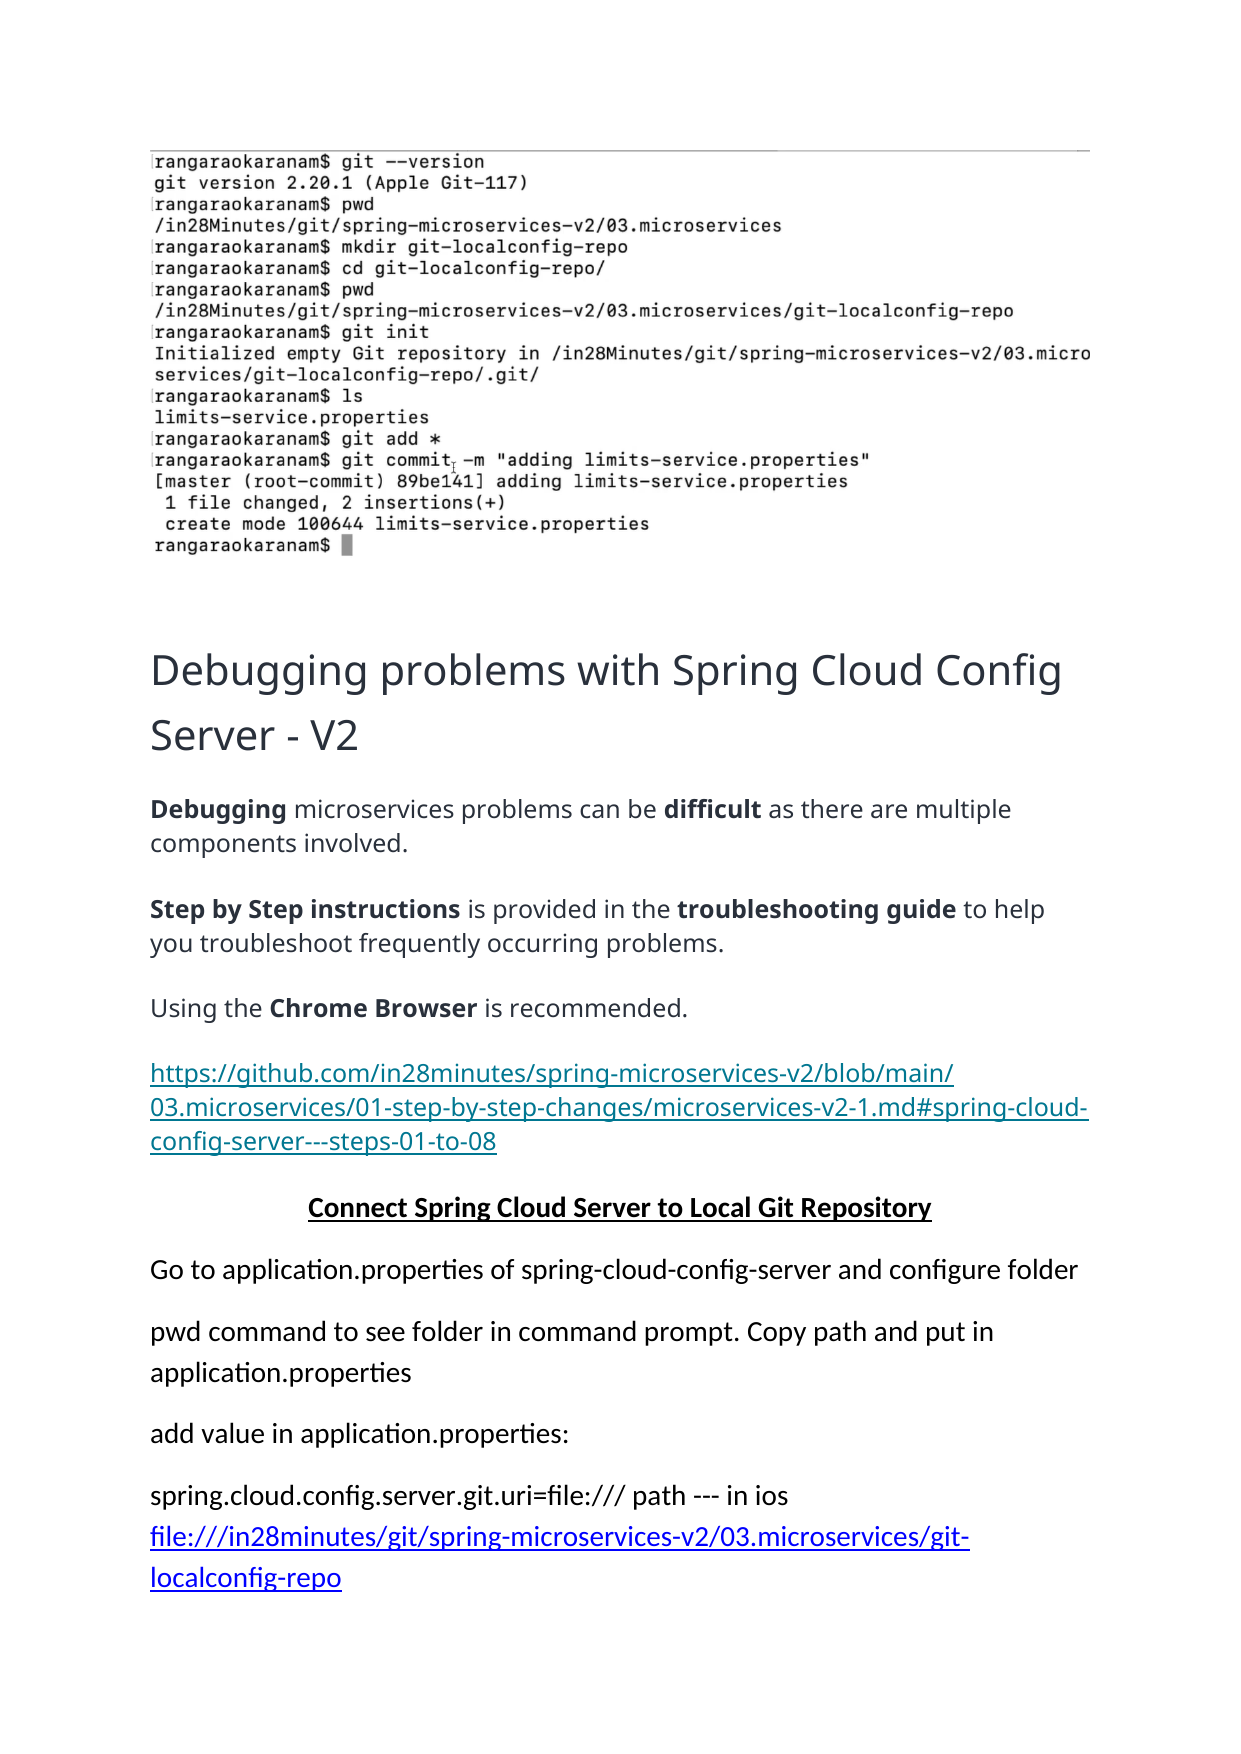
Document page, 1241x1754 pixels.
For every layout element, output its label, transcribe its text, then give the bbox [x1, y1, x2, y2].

text Go to application.properties of spring-cloud-config-server and configure folder [150, 1251, 1090, 1287]
text https://github.com/in28minutes/spring-microservices-v2/blob/main/03.microservices/01-step-by-step-changes/microservices-v2-1.md#spring-cloud-config-server---steps-01-to-08 [150, 1056, 1090, 1158]
text Connect Spring Cloud Server to Local Git Repository [150, 1189, 1090, 1225]
text pwd command to see folder in command prompt. Copy path and put in application.properties [150, 1313, 1090, 1389]
text Debugging problems with Spring Cloud Config Server - V2 [150, 641, 1090, 763]
picture [150, 150, 1090, 616]
text Using the Chrome Browser is recommended. [150, 991, 1090, 1025]
text spring.cloud.config.server.git.uri=file:/// path --- in ios file:///in28minutes/git/spring-microservices-v2/03.microservices/git-localconfig-repo [150, 1477, 1090, 1595]
text add value in application.properties: [150, 1416, 1090, 1451]
text Step by Step instructions is provided in the troubleshooting guide to help you troubleshoot frequently occurring problems. [150, 891, 1090, 959]
text Debugging microservices problems can be difficult as there are multiple components involved. [150, 792, 1090, 860]
